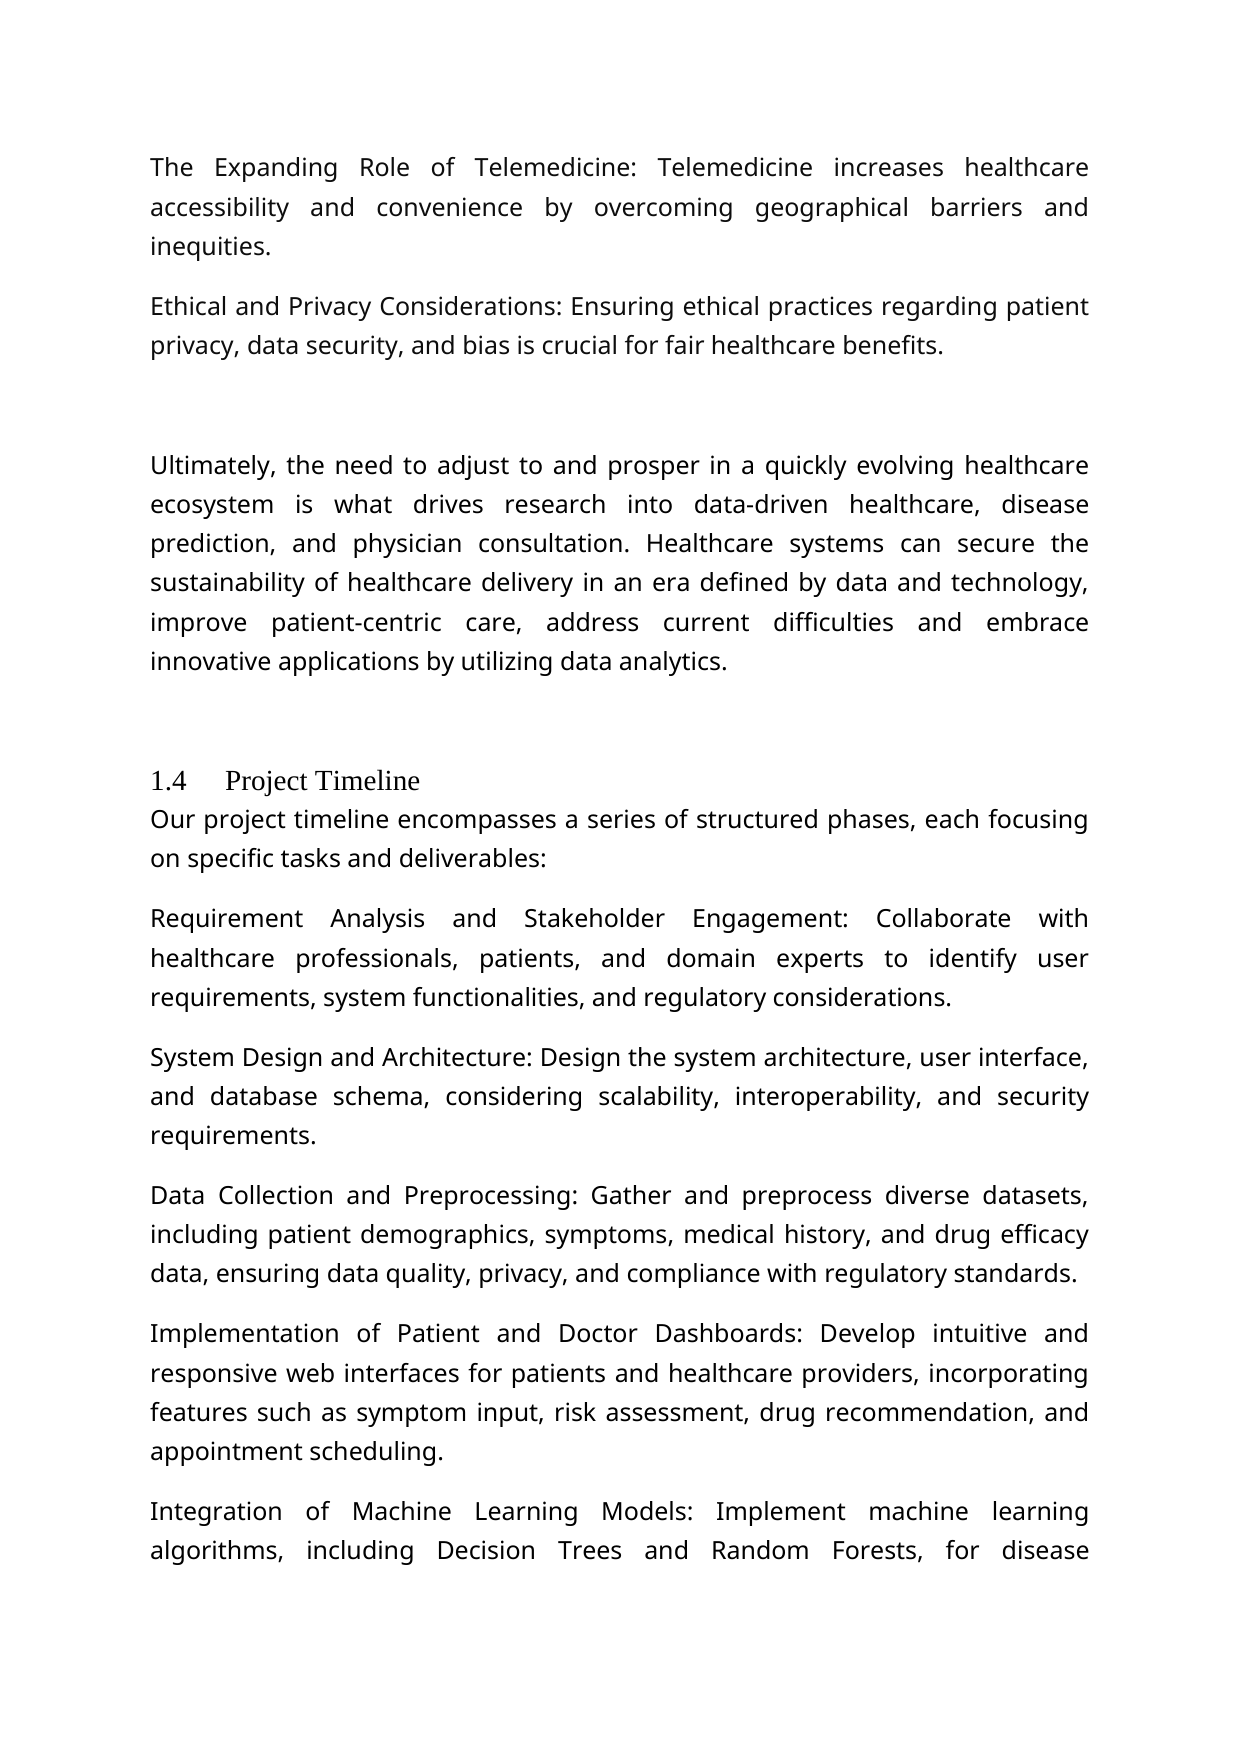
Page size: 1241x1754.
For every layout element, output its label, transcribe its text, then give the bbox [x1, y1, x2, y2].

text System Design and Architecture: Design the system architecture, user interface, and database schema, considering scalability, interoperability, and security requirements. [150, 1039, 1090, 1152]
text Ethical and Privacy Considerations: Ensuring ethical practices regarding patient privacy, data security, and bias is crucial for fair healthcare benefits. [150, 288, 1090, 362]
text The Expanding Role of Telemedicine: Telemedicine increases healthcare accessibility and convenience by overcoming geographical barriers and inequities. [150, 150, 1090, 262]
text Our project timeline encompasses a series of structured phases, each focusing on specific tasks and deliverables: [150, 802, 1090, 875]
subtitle 1.4 Project Timeline [150, 763, 1090, 797]
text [150, 1493, 1090, 1567]
text Data Collection and Preprocessing: Gather and preprocess diverse datasets, including patient demographics, symptoms, medical history, and drug efficacy data, ensuring data quality, privacy, and compliance with regulatory standards. [150, 1178, 1090, 1290]
text Requirement Analysis and Stakeholder Engagement: Collaborate with healthcare professionals, patients, and domain experts to identify user requirements, system functionalities, and regulatory considerations. [150, 901, 1090, 1013]
text Implementation of Patient and Doctor Dashboards: Develop intuitive and responsive web interfaces for patients and healthcare providers, incorporating features such as symptom input, risk assessment, drug recommendation, and appointment scheduling. [150, 1316, 1090, 1468]
text Ultimately, the need to adjust to and prosper in a quickly evolving healthcare ecosystem is what drives research into data-driven healthcare, disease prediction, and physician consultation. Healthcare systems can secure the sustainability of healthcare delivery in an era defined by data and technology, improve patient-centric care, address current difficulties and embrace innovative applications by utilizing data analytics. [150, 447, 1090, 677]
